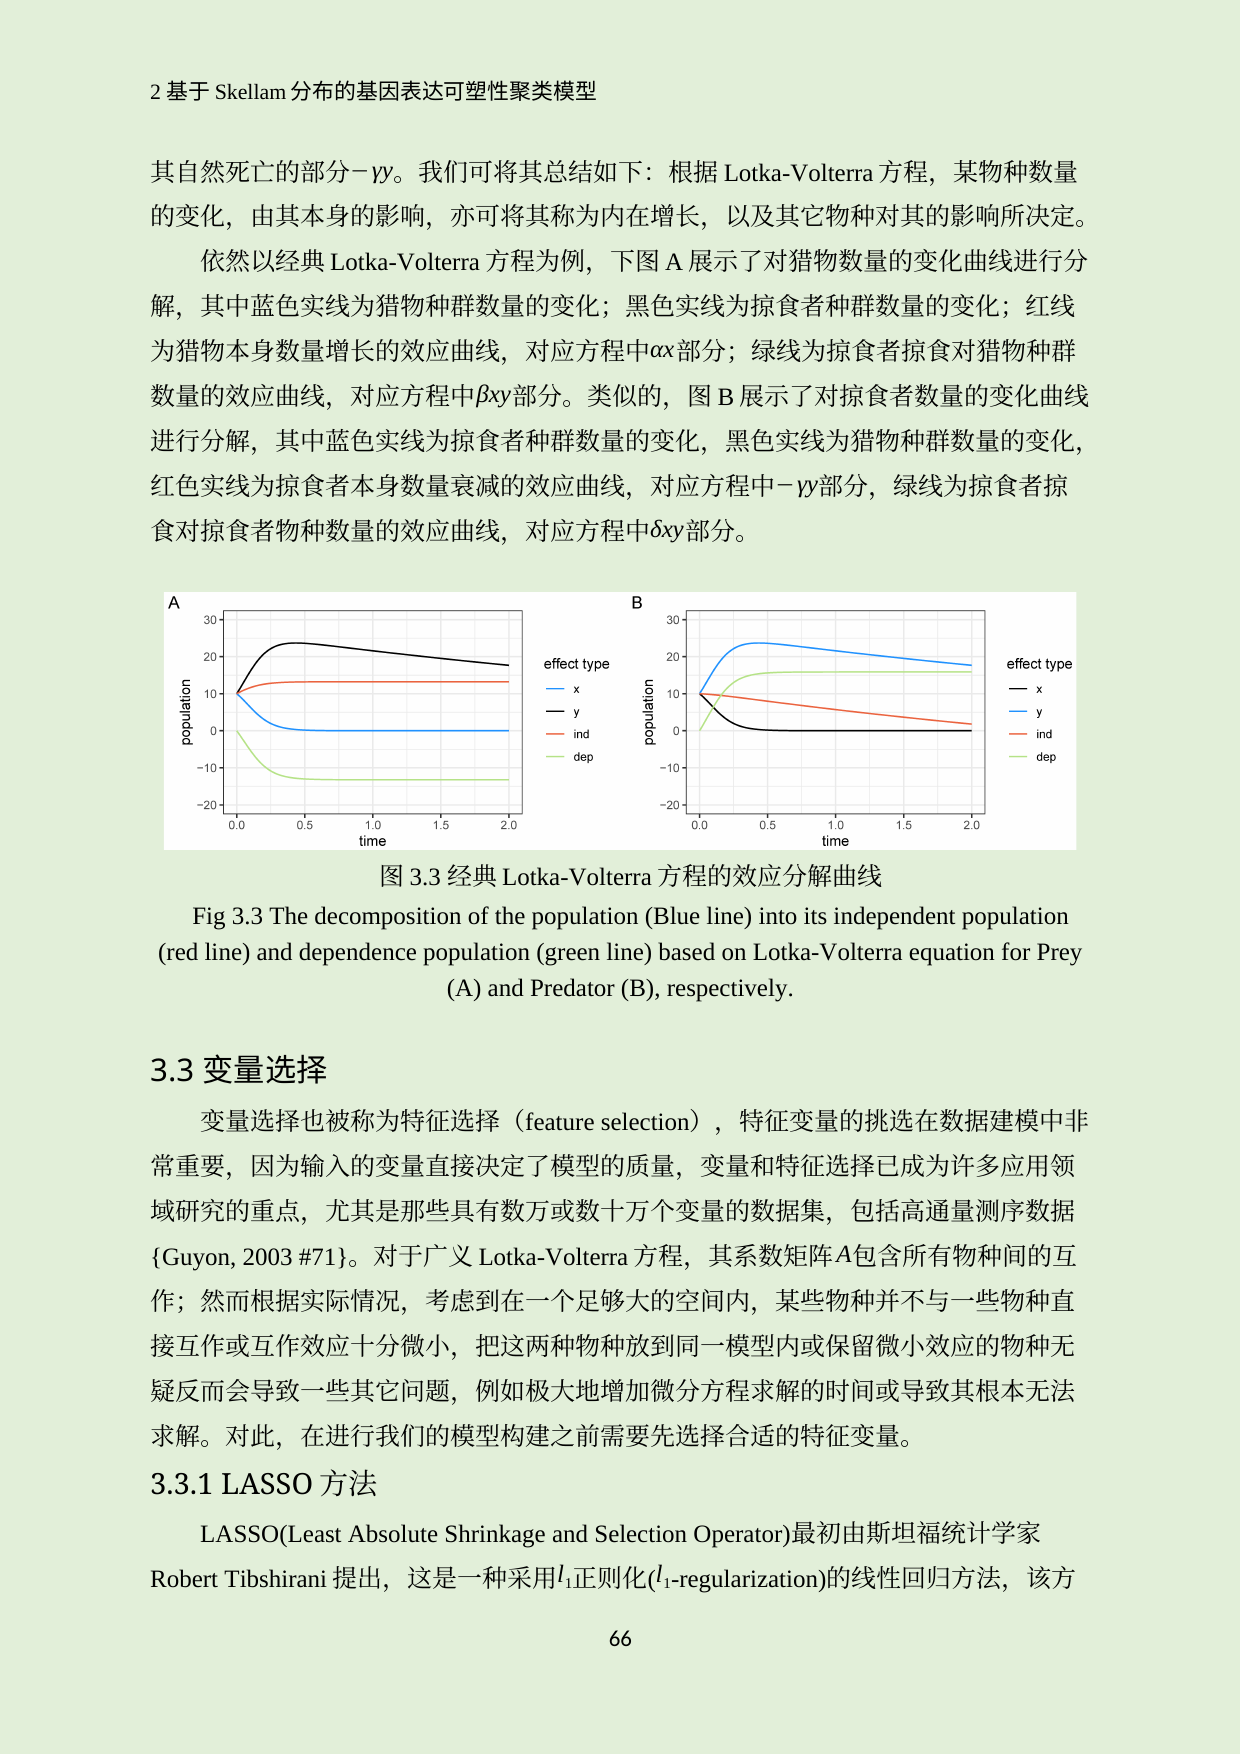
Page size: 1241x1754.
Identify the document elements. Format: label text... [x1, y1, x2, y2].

picture [163, 592, 1077, 850]
text 3.3.1 LASSO方法 [150, 1461, 1090, 1503]
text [150, 152, 1090, 233]
text Fig 3.3 The decomposition of the population (Blue line) into its independent population (red line) and dependence population (green line) based on Lotka-Volterra equation for Prey (A) and Predator (B), respectively. [150, 901, 1090, 1002]
text 图3.3 经典Lotka-Volterra方程的效应分解曲线 [150, 856, 1090, 892]
text 依然以经典Lotka-Volterra方程为例，下图A展示了对猎物数量的变化曲线进行分解，其中蓝色实线为猎物种群数量的变化；黑色实线为掠食者种群数量的变化；红线为猎物本身数量增长的效应曲线，对应方程中部分；绿线为掠食者掠食对猎物种群数量的效应曲线，对应方程中部分。类似的，图B展示了对掠食者数量的变化曲线进行分解，其中蓝色实线为掠食者种群数量的变化，黑色实线为猎物种群数量的变化，红色实线为掠食者本身数量衰减的效应曲线，对应方程中部分，绿线为掠食者掠食对掠食者物种数量的效应曲线，对应方程中部分。 [150, 242, 1090, 547]
text 变量选择也被称为特征选择（feature selection），特征变量的挑选在数据建模中非常重要，因为输入的变量直接决定了模型的质量，变量和特征选择已成为许多应用领域研究的重点，尤其是那些具有数万或数十万个变量的数据集，包括高通量测序数据{Guyon, 2003 #71}。对于广义Lotka-Volterra方程，其系数矩阵包含所有物种间的互作；然而根据实际情况，考虑到在一个足够大的空间内，某些物种并不与一些物种直接互作或互作效应十分微小，把这两种物种放到同一模型内或保留微小效应的物种无疑反而会导致一些其它问题，例如极大地增加微分方程求解的时间或导致其根本无法求解。对此，在进行我们的模型构建之前需要先选择合适的特征变量。 [150, 1102, 1090, 1452]
text 3.3 变量选择 [150, 1045, 1090, 1091]
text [150, 1514, 1090, 1594]
